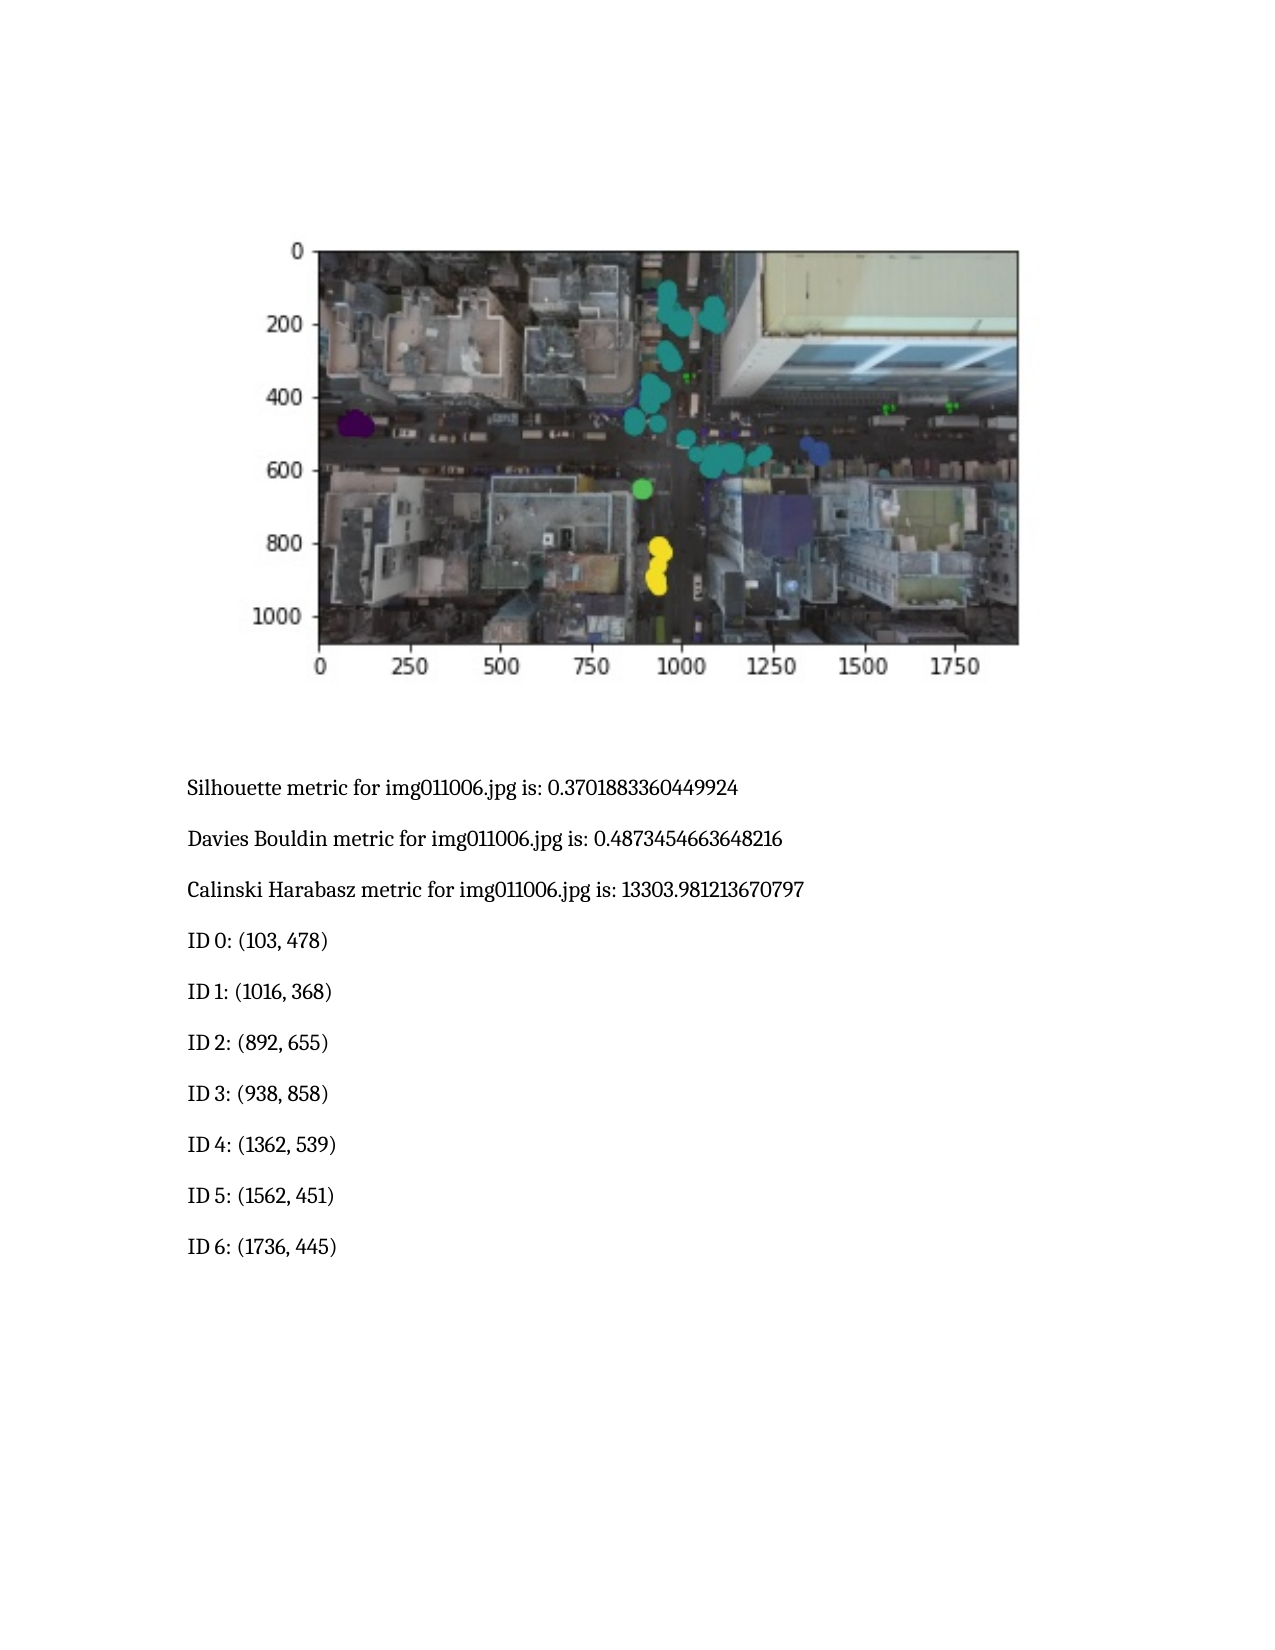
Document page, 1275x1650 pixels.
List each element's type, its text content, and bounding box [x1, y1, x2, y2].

text ID 0: (103, 478) [187, 928, 1087, 954]
text ID 4: (1362, 539) [187, 1132, 1087, 1158]
picture [206, 150, 1107, 750]
text Silhouette metric for img011006.jpg is: 0.3701883360449924 [187, 775, 1087, 801]
text Calinski Harabasz metric for img011006.jpg is: 13303.981213670797 [187, 877, 1087, 903]
text ID 6: (1736, 445) [187, 1234, 1087, 1260]
text Davies Bouldin metric for img011006.jpg is: 0.4873454663648216 [187, 826, 1087, 852]
text ID 5: (1562, 451) [187, 1183, 1087, 1209]
text ID 2: (892, 655) [187, 1030, 1087, 1056]
text ID 1: (1016, 368) [187, 979, 1087, 1005]
text ID 3: (938, 858) [187, 1081, 1087, 1107]
